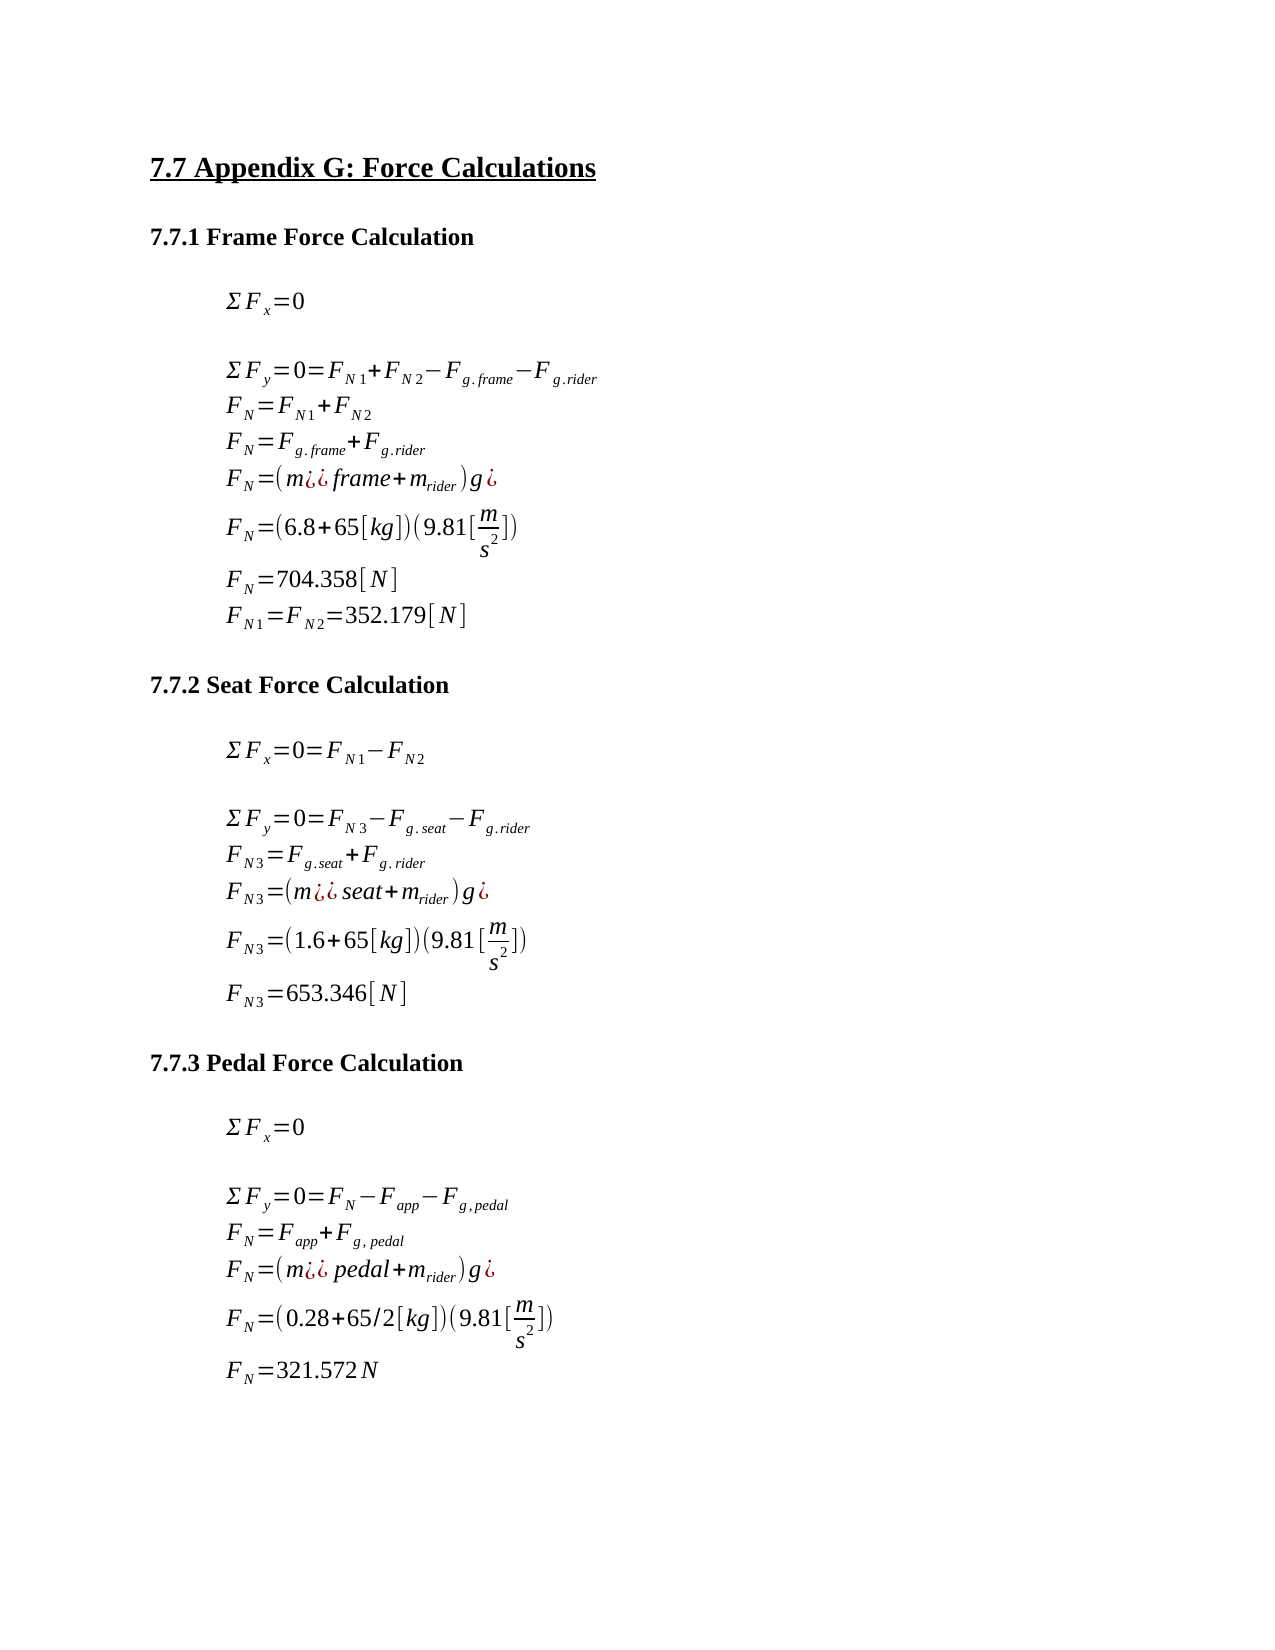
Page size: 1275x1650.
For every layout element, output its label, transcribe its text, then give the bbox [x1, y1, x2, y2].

subtitle 7.7 Appendix G: Force Calculations [150, 150, 1125, 183]
subtitle 7.7.2 Seat Force Calculation [150, 670, 1125, 699]
subtitle 7.7.1 Frame Force Calculation [150, 222, 1125, 250]
subtitle 7.7.3 Pedal Force Calculation [150, 1048, 1125, 1077]
